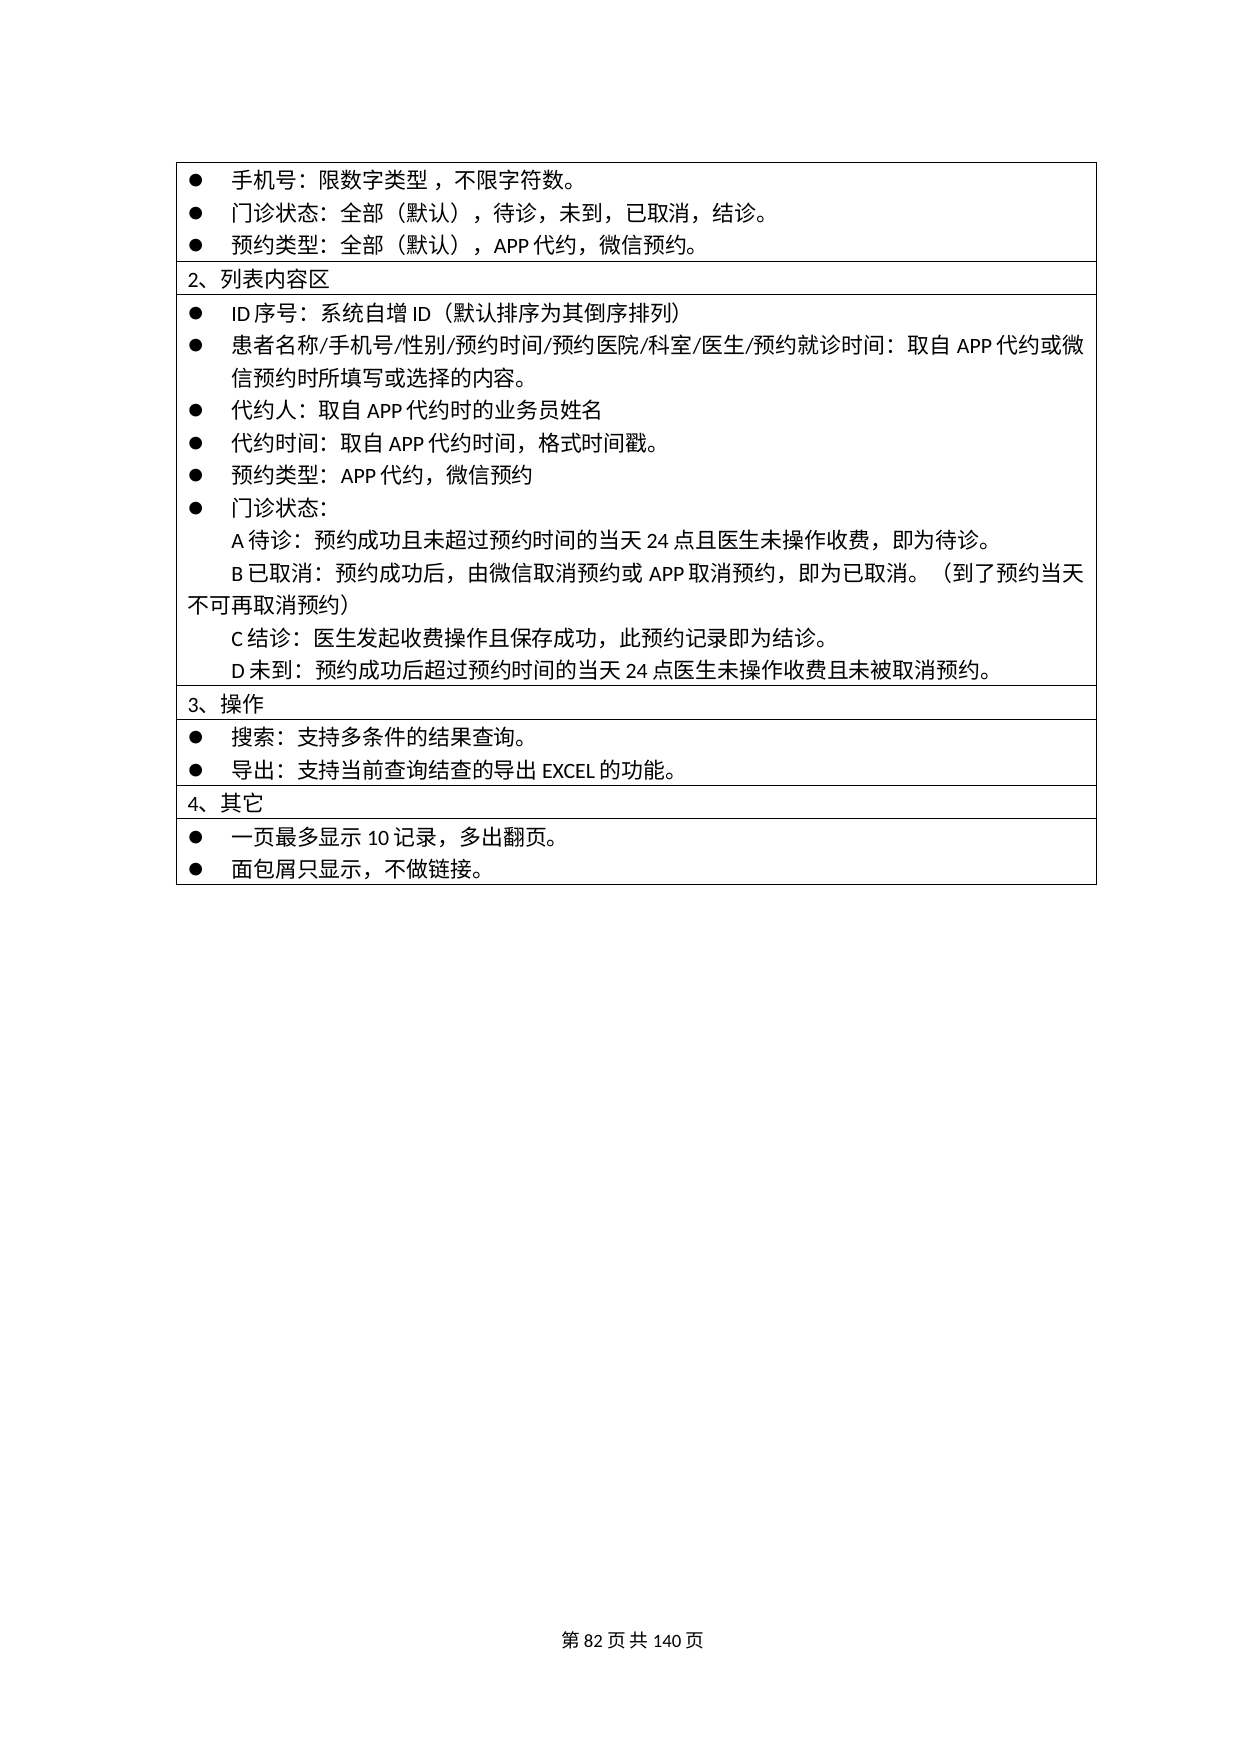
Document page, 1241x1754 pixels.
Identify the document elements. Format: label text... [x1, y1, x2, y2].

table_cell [177, 163, 1096, 261]
table_cell 搜索：支持多条件的结果查询。 导出：支持当前查询结查的导出EXCEL的功能。 [177, 720, 1096, 785]
table_cell 3、操作 [177, 686, 1096, 719]
table_cell 一页最多显示10记录，多出翻页。 面包屑只显示，不做链接。 [177, 819, 1096, 884]
table_cell 2、列表内容区 [177, 262, 1096, 294]
table_cell 4、其它 [177, 786, 1096, 818]
table_cell ID序号：系统自增ID（默认排序为其倒序排列） 患者名称/手机号/性别/预约时间/预约医院/科室/医生/预约就诊时间：取自APP代约或微信预约时所填写或选择的内容。 代约人：取自APP代约时的业务员姓名 代约时间：取自APP代约时间，格式时间戳。 预约类型：APP代约，微信预约 门诊状态： A待诊：预约成功且未超过预约时间的当天24点且医生未操作收费，即为待诊。 B已取消：预约成功后，由微信取消预约或APP取消预约，即为已取消。（到了预约当天不可再取消预约） C结诊：医生发起收费操作且保存成功，此预约记录即为结诊。 D未到：预约成功后超过预约时间的当天24点医生未操作收费且未被取消预约。 [177, 295, 1096, 685]
